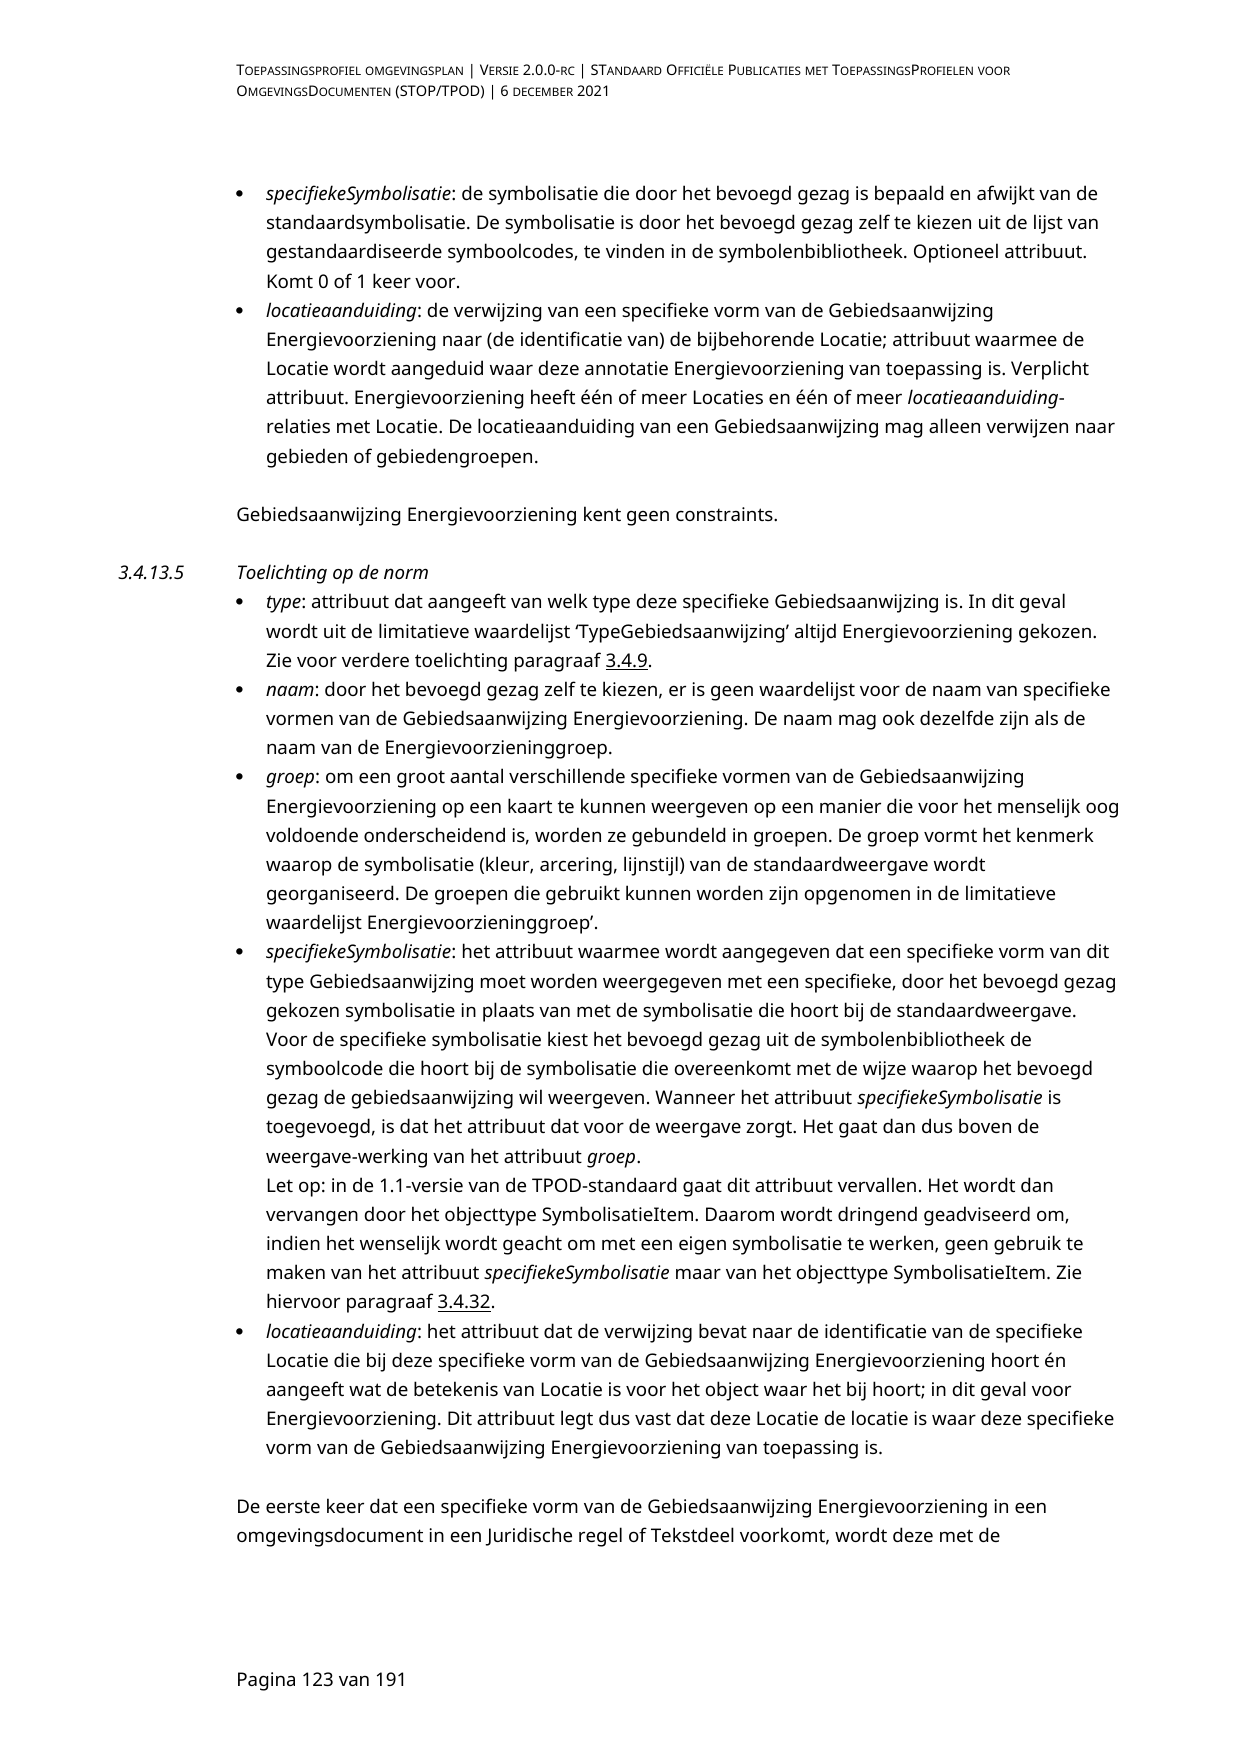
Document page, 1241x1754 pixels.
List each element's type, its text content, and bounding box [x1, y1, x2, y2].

text locatieaanduiding: het attribuut dat de verwijzing bevat naar de identificatie van de specifieke Locatie die bij deze specifieke vorm van de Gebiedsaanwijzing Energievoorziening hoort én aangeeft wat de betekenis van Locatie is voor het object waar het bij hoort; in dit geval voor Energievoorziening. Dit attribuut legt dus vast dat deze Locatie de locatie is waar deze specifieke vorm van de Gebiedsaanwijzing Energievoorziening van toepassing is. [236, 1315, 1122, 1461]
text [236, 1490, 1122, 1548]
text naam: door het bevoegd gezag zelf te kiezen, er is geen waardelijst voor de naam van specifieke vormen van de Gebiedsaanwijzing Energievoorziening. De naam mag ook dezelfde zijn als de naam van de Energievoorzieninggroep. [236, 673, 1122, 761]
text groep: om een groot aantal verschillende specifieke vormen van de Gebiedsaanwijzing Energievoorziening op een kaart te kunnen weergeven op een manier die voor het menselijk oog voldoende onderscheidend is, worden ze gebundeld in groepen. De groep vormt het kenmerk waarop de symbolisatie (kleur, arcering, lijnstijl) van de standaardweergave wordt georganiseerd. De groepen die gebruikt kunnen worden zijn opgenomen in de limitatieve waardelijst Energievoorzieninggroep’. [236, 761, 1122, 936]
text locatieaanduiding: de verwijzing van een specifieke vorm van de Gebiedsaanwijzing Energievoorziening naar (de identificatie van) de bijbehorende Locatie; attribuut waarmee de Locatie wordt aangeduid waar deze annotatie Energievoorziening van toepassing is. Verplicht attribuut. Energievoorziening heeft één of meer Locaties en één of meer locatieaanduiding-relaties met Locatie. De locatieaanduiding van een Gebiedsaanwijzing mag alleen verwijzen naar gebieden of gebiedengroepen. [236, 294, 1122, 469]
subtitle Toelichting op de norm [118, 556, 1122, 586]
text specifiekeSymbolisatie: de symbolisatie die door het bevoegd gezag is bepaald en afwijkt van de standaardsymbolisatie. De symbolisatie is door het bevoegd gezag zelf te kiezen uit de lijst van gestandaardiseerde symboolcodes, te vinden in de symbolenbibliotheek. Optioneel attribuut. Komt 0 of 1 keer voor. [236, 177, 1122, 294]
text specifiekeSymbolisatie: het attribuut waarmee wordt aangegeven dat een specifieke vorm van dit type Gebiedsaanwijzing moet worden weergegeven met een specifieke, door het bevoegd gezag gekozen symbolisatie in plaats van met de symbolisatie die hoort bij de standaardweergave. Voor de specifieke symbolisatie kiest het bevoegd gezag uit de symbolenbibliotheek de symboolcode die hoort bij de symbolisatie die overeenkomt met de wijze waarop het bevoegd gezag de gebiedsaanwijzing wil weergeven. Wanneer het attribuut specifiekeSymbolisatie is toegevoegd, is dat het attribuut dat voor de weergave zorgt. Het gaat dan dus boven de weergave-werking van het attribuut groep. Let op: in de 1.1-versie van de TPOD-standaard gaat dit attribuut vervallen. Het wordt dan vervangen door het objecttype SymbolisatieItem. Daarom wordt dringend geadviseerd om, indien het wenselijk wordt geacht om met een eigen symbolisatie te werken, geen gebruik te maken van het attribuut specifiekeSymbolisatie maar van het objecttype SymbolisatieItem. Zie hiervoor paragraaf 6.4.32. [236, 936, 1122, 1315]
text Gebiedsaanwijzing Energievoorziening kent geen constraints. [236, 498, 1122, 527]
text type: attribuut dat aangeeft van welk type deze specifieke Gebiedsaanwijzing is. In dit geval wordt uit de limitatieve waardelijst ‘TypeGebiedsaanwijzing’ altijd Energievoorziening gekozen. Zie voor verdere toelichting paragraaf 6.4.9. [236, 586, 1122, 673]
